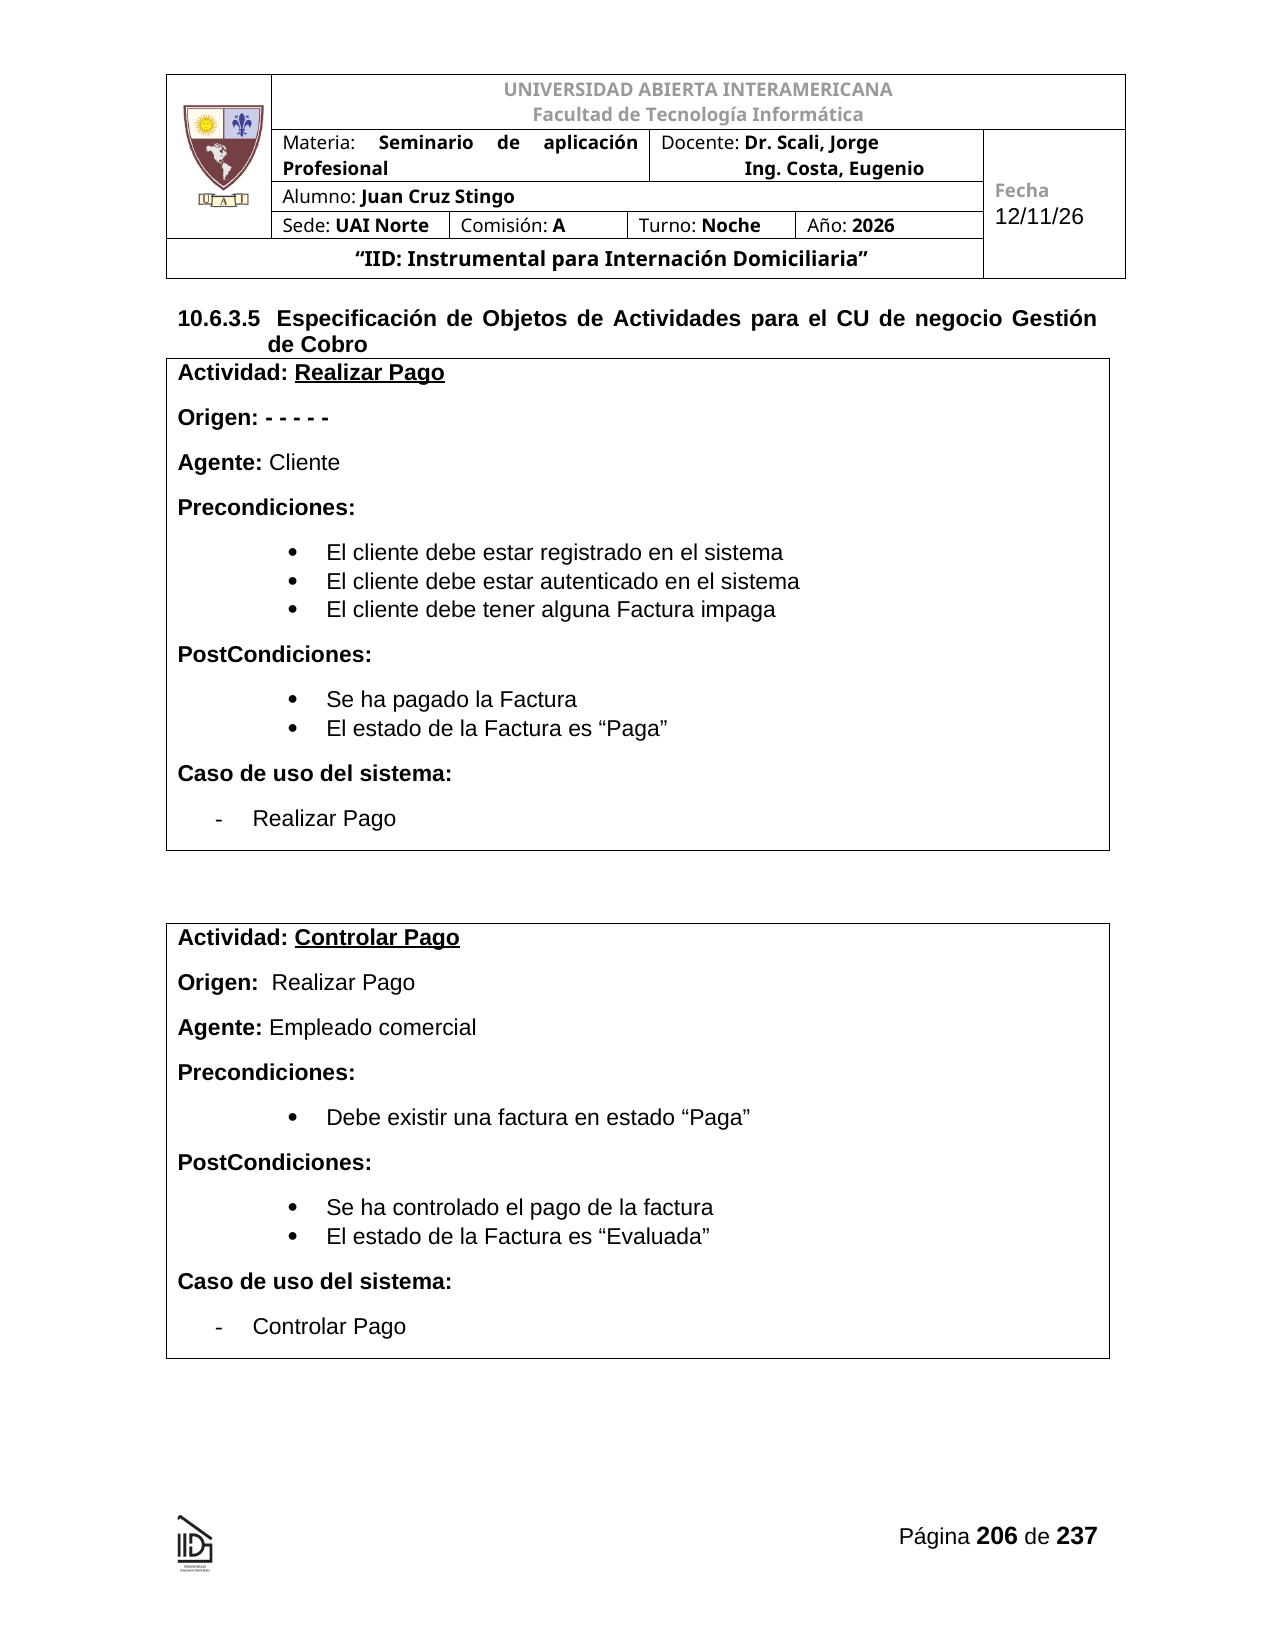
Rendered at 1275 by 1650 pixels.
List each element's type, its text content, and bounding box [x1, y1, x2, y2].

picture [272, 182, 283, 211]
picture [167, 97, 271, 211]
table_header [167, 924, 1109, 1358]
picture [165, 1508, 225, 1585]
picture [272, 97, 283, 129]
picture [272, 130, 283, 181]
subtitle Especificación de Objetos de Actividades para el CU de negocio Gestión de Cobro [177, 305, 1098, 358]
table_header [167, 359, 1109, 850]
